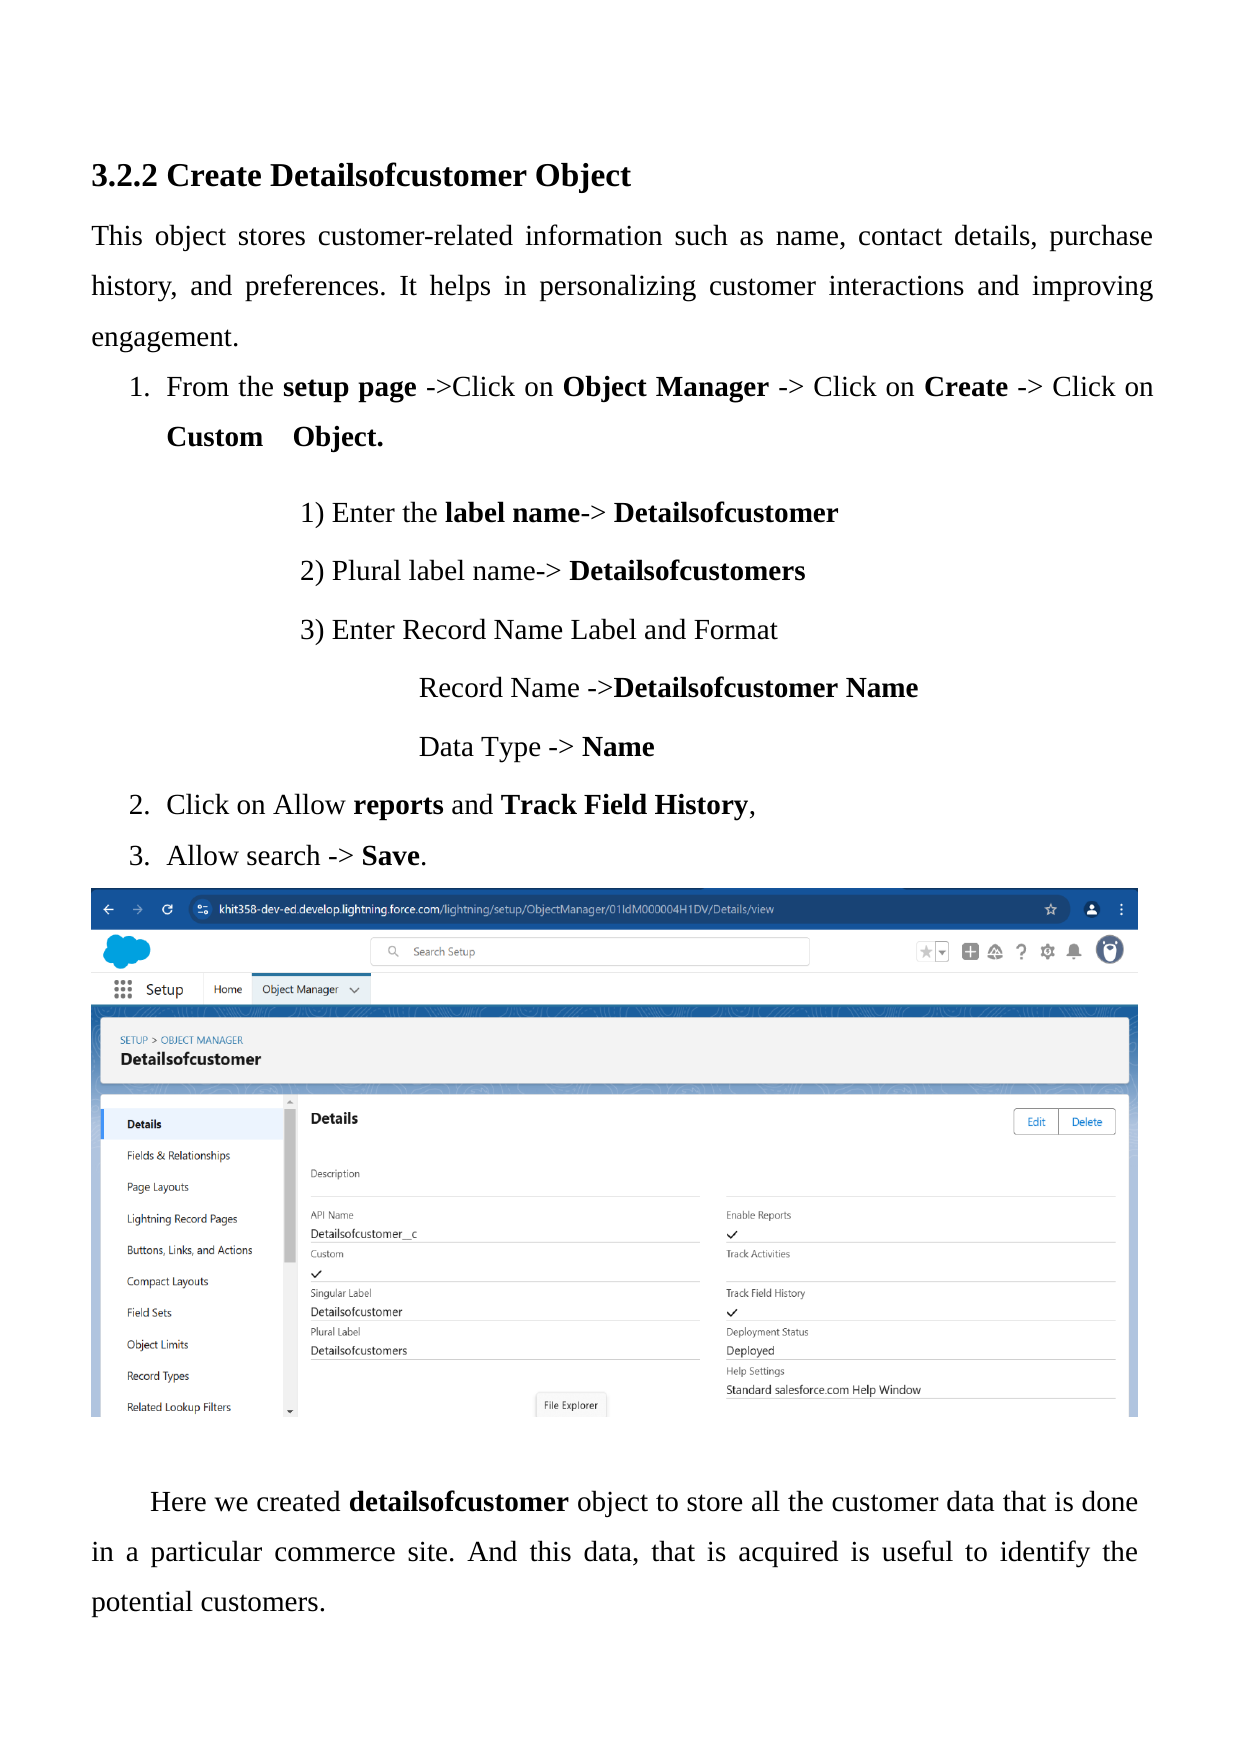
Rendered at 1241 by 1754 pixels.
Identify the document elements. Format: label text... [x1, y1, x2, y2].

text 3.2.2 Create Detailsofcustomer Object [91, 155, 1090, 193]
text Here we created detailsofcustomer object to store all the customer data that is done in a particular commerce site. And this data, that is acquired is useful to identify the potential customers. [91, 1484, 1139, 1618]
text This object stores customer-related information such as name, contact details, purchase history, and preferences. It helps in personalizing customer interactions and improving engagement. [91, 218, 1154, 352]
list Allow search -> Save. [128, 838, 1090, 871]
text 1) Enter the label name-> Detailsofcustomer [300, 495, 1090, 528]
list From the setup page ->Click on Object Manager -> Click on Create -> Click on Custom Object. [128, 369, 1154, 453]
text Record Name ->Detailsofcustomer Name [375, 670, 1090, 704]
text 3) Enter Record Name Label and Format [300, 612, 1090, 645]
text 2) Plural label name-> Detailsofcustomers [300, 553, 1090, 587]
text Data Type -> Name [375, 729, 1090, 762]
picture [91, 888, 1138, 1417]
list Click on Allow reports and Track Field History, [128, 787, 1090, 821]
